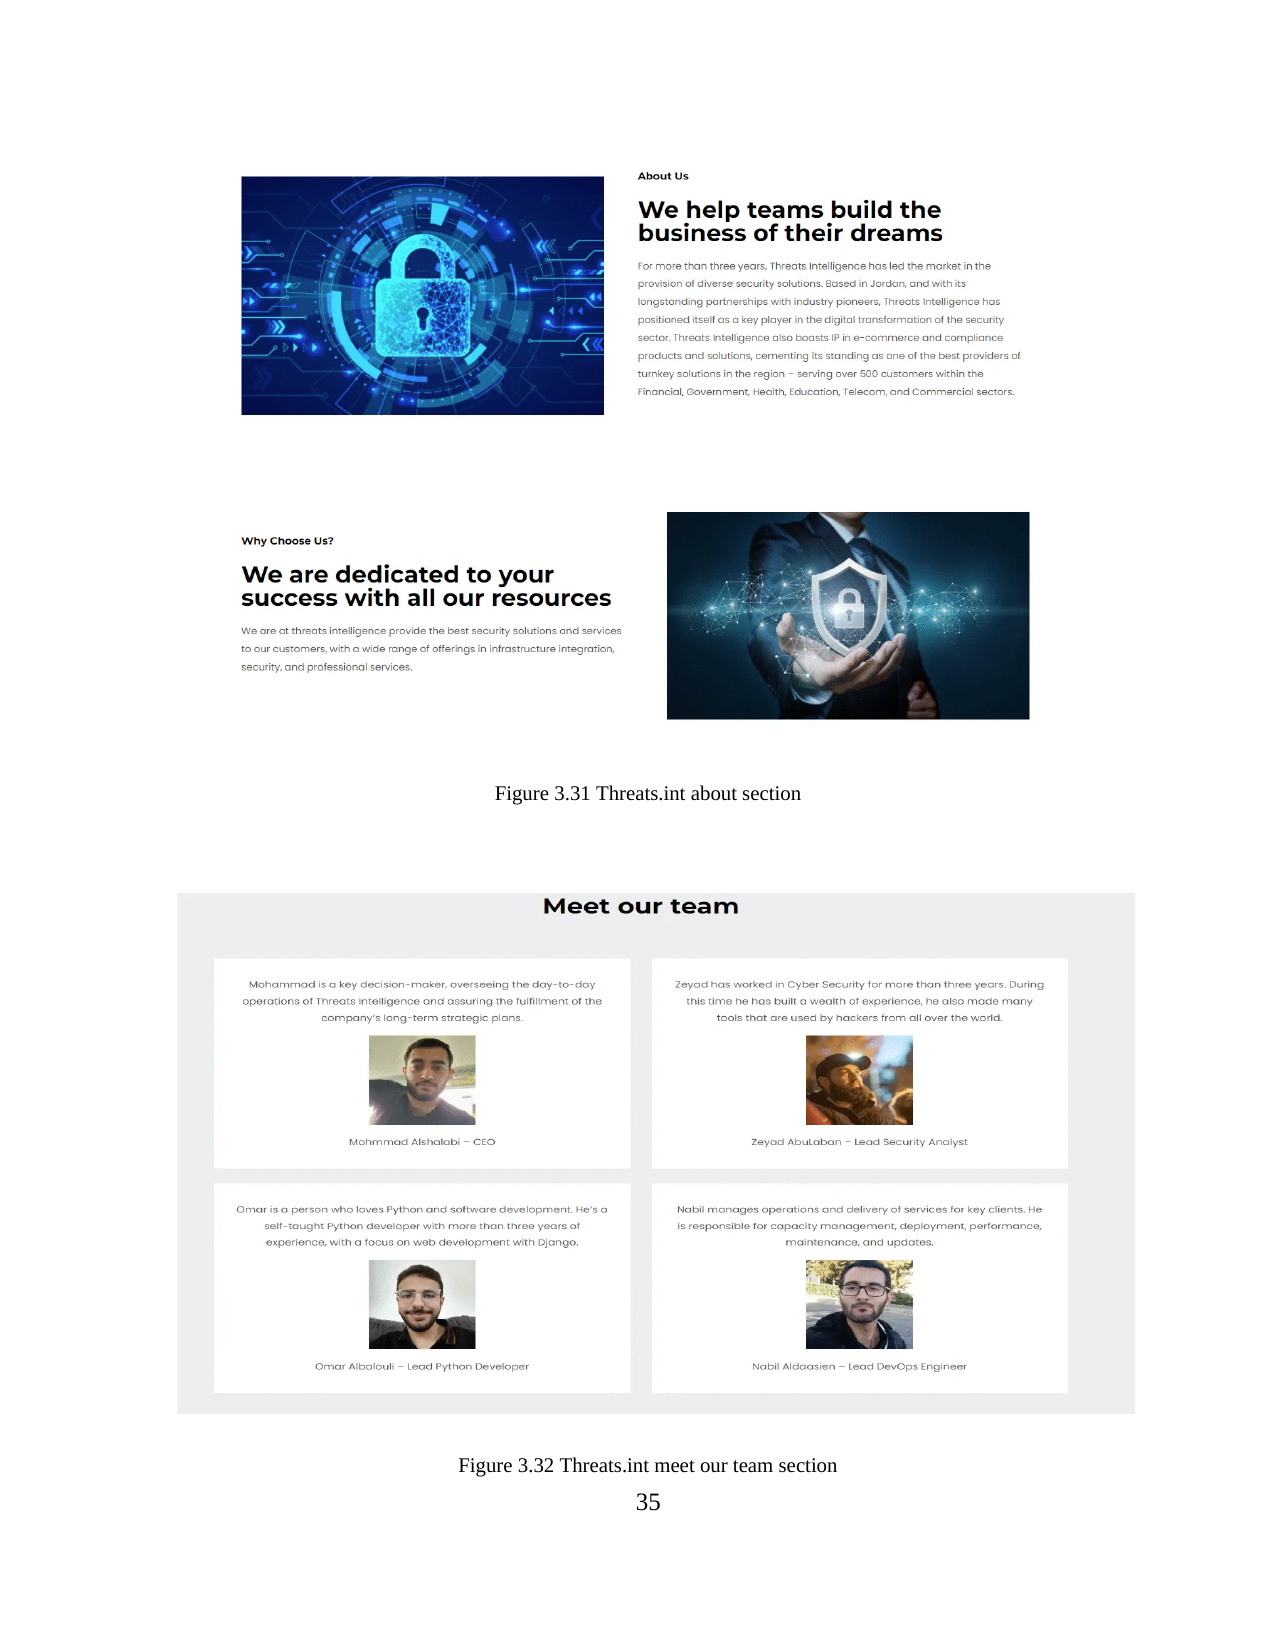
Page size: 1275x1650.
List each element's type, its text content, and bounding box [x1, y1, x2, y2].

text Figure . Threats.int meet our team section [177, 1453, 1118, 1477]
picture [177, 150, 1125, 743]
text Figure . Threats.int about section [177, 781, 1118, 805]
picture [177, 893, 1135, 1414]
